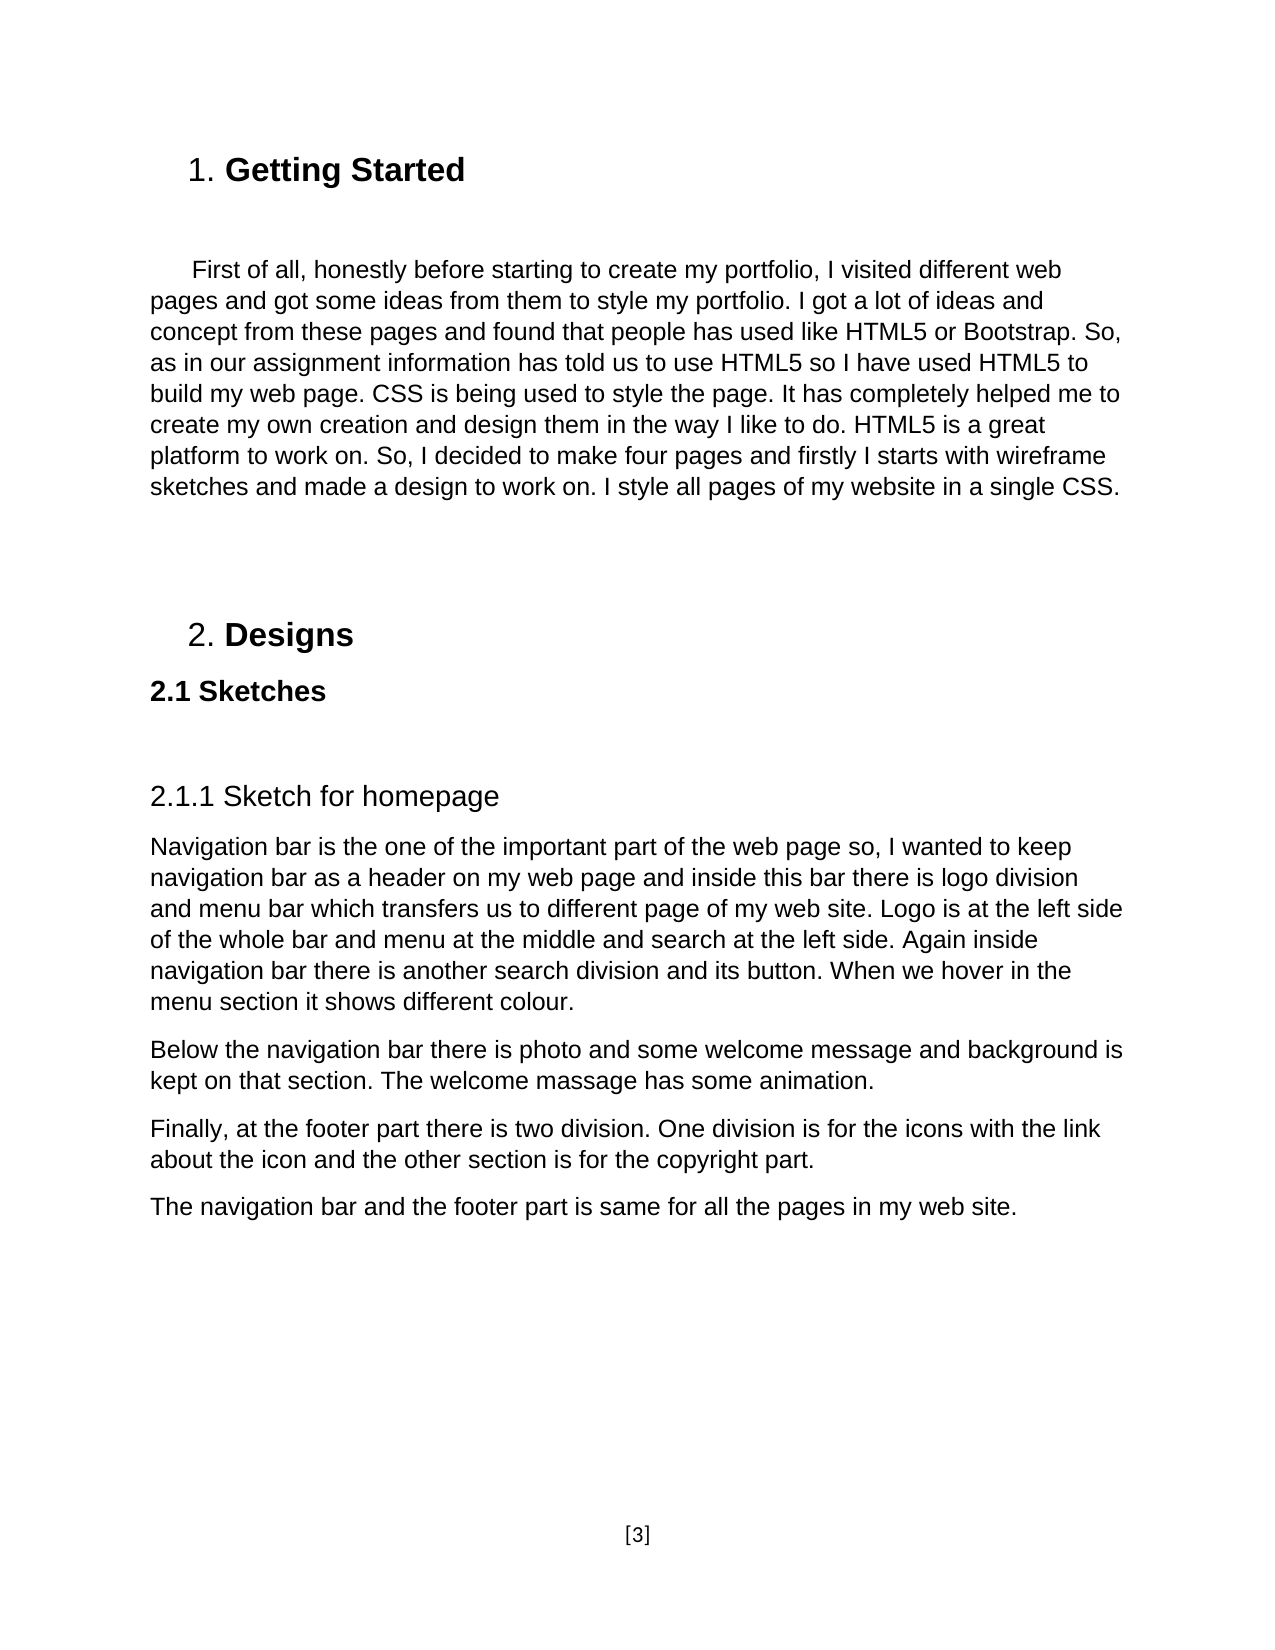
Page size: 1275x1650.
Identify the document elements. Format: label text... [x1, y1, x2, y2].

list Getting Started [187, 150, 1125, 188]
text 2.1 Sketches [150, 673, 1125, 707]
text Finally, at the footer part there is two division. One division is for the icons with the link about the icon and the other section is for the copyright part. [150, 1114, 1125, 1173]
text The navigation bar and the footer part is same for all the pages in my web site. [150, 1192, 1125, 1221]
text 2.1.1 Sketch for homepage [150, 779, 1125, 813]
text First of all, honestly before starting to create my portfolio, I visited different web pages and got some ideas from them to style my portfolio. I got a lot of ideas and concept from these pages and found that people has used like HTML5 or Bootstrap. So, as in our assignment information has told us to use HTML5 so I have used HTML5 to build my web page. CSS is being used to style the page. It has completely helped me to create my own creation and design them in the way I like to do. HTML5 is a great platform to work on. So, I decided to make four pages and firstly I starts with wireframe sketches and made a design to work on. I style all pages of my website in a single CSS. [150, 255, 1125, 501]
text Below the navigation bar there is photo and some welcome message and background is kept on that section. The welcome massage has some animation. [150, 1035, 1125, 1095]
text Navigation bar is the one of the important part of the web page so, I wanted to keep navigation bar as a header on my web page and inside this bar there is logo division and menu bar which transfers us to different page of my web site. Logo is at the left side of the whole bar and menu at the middle and search at the left side. Again inside navigation bar there is another search division and its button. When we hover in the menu section it shows different colour. [150, 832, 1125, 1016]
list Designs [187, 615, 1125, 654]
